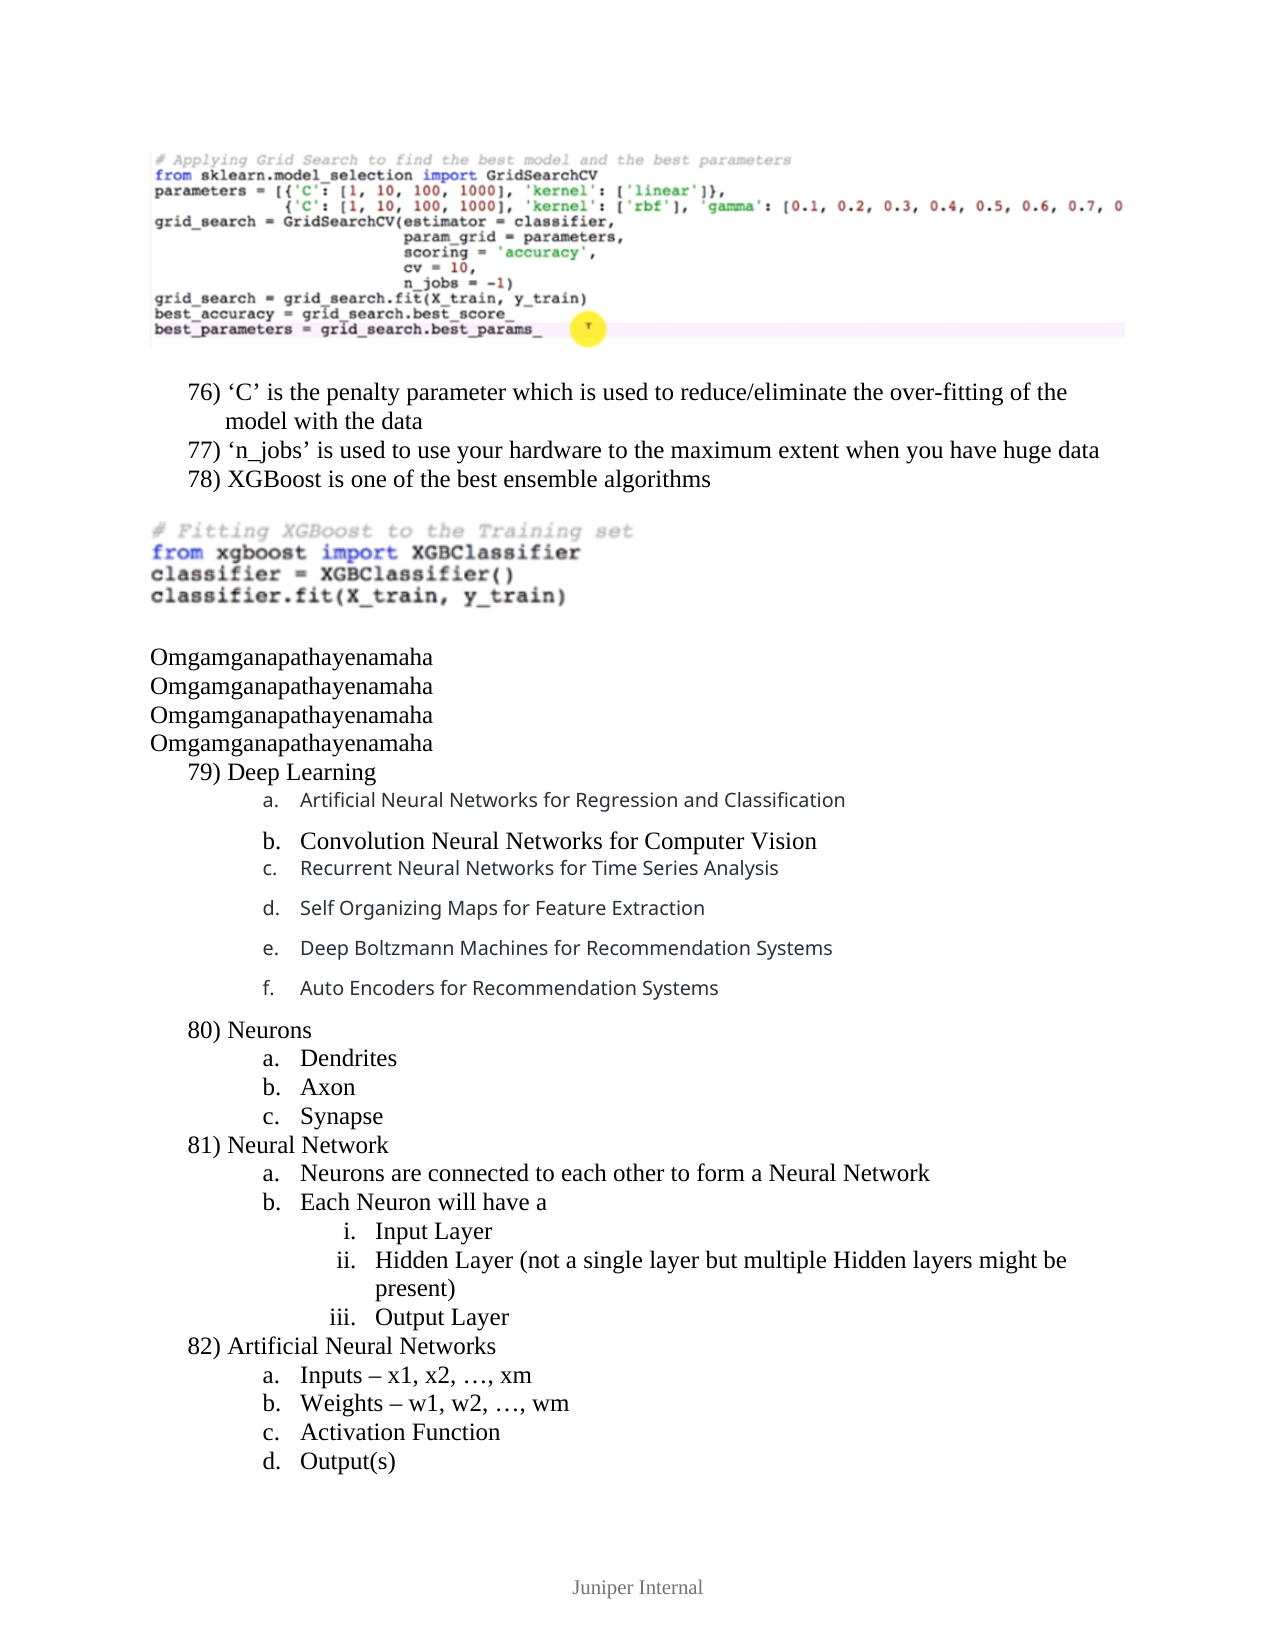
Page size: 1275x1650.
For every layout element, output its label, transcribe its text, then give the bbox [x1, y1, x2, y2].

list Dendrites [262, 1043, 1125, 1072]
list Artificial Neural Networks for Regression and Classification [262, 786, 1125, 813]
picture [150, 150, 1125, 349]
text Omgamganapathayenamaha [150, 728, 1125, 757]
list Recurrent Neural Networks for Time Series Analysis [262, 855, 1125, 882]
list Input Layer [356, 1216, 1125, 1245]
list Neurons are connected to each other to form a Neural Network [262, 1158, 1125, 1187]
list Weights – w1, w2, …, wm [262, 1388, 1125, 1417]
list Axon [262, 1072, 1125, 1101]
text Omgamganapathayenamaha [150, 642, 1125, 671]
list Inputs – x1, x2, …, xm [262, 1360, 1125, 1388]
list Output(s) [262, 1446, 1125, 1475]
list Deep Boltzmann Machines for Recommendation Systems [262, 935, 1125, 962]
list XGBoost is one of the best ensemble algorithms [187, 464, 1125, 492]
list Neural Network [187, 1130, 1125, 1158]
list Self Organizing Maps for Feature Extraction [262, 895, 1125, 922]
list ‘C’ is the penalty parameter which is used to reduce/eliminate the over-fitting of the model with the data [187, 377, 1125, 435]
list Output Layer [356, 1302, 1125, 1331]
list Hidden Layer (not a single layer but multiple Hidden layers might be present) [356, 1245, 1125, 1302]
list Synapse [262, 1101, 1125, 1130]
list Neurons [187, 1015, 1125, 1043]
list ‘n_jobs’ is used to use your hardware to the maximum extent when you have huge data [187, 435, 1125, 464]
list Each Neuron will have a [262, 1187, 1125, 1216]
list Artificial Neural Networks [187, 1331, 1125, 1360]
text Omgamganapathayenamaha [150, 700, 1125, 728]
list Convolution Neural Networks for Computer Vision [262, 826, 1125, 855]
picture [150, 521, 668, 614]
list Auto Encoders for Recommendation Systems [262, 975, 1125, 1002]
text Omgamganapathayenamaha [150, 671, 1125, 700]
list Activation Function [262, 1417, 1125, 1446]
list Deep Learning [187, 757, 1125, 786]
